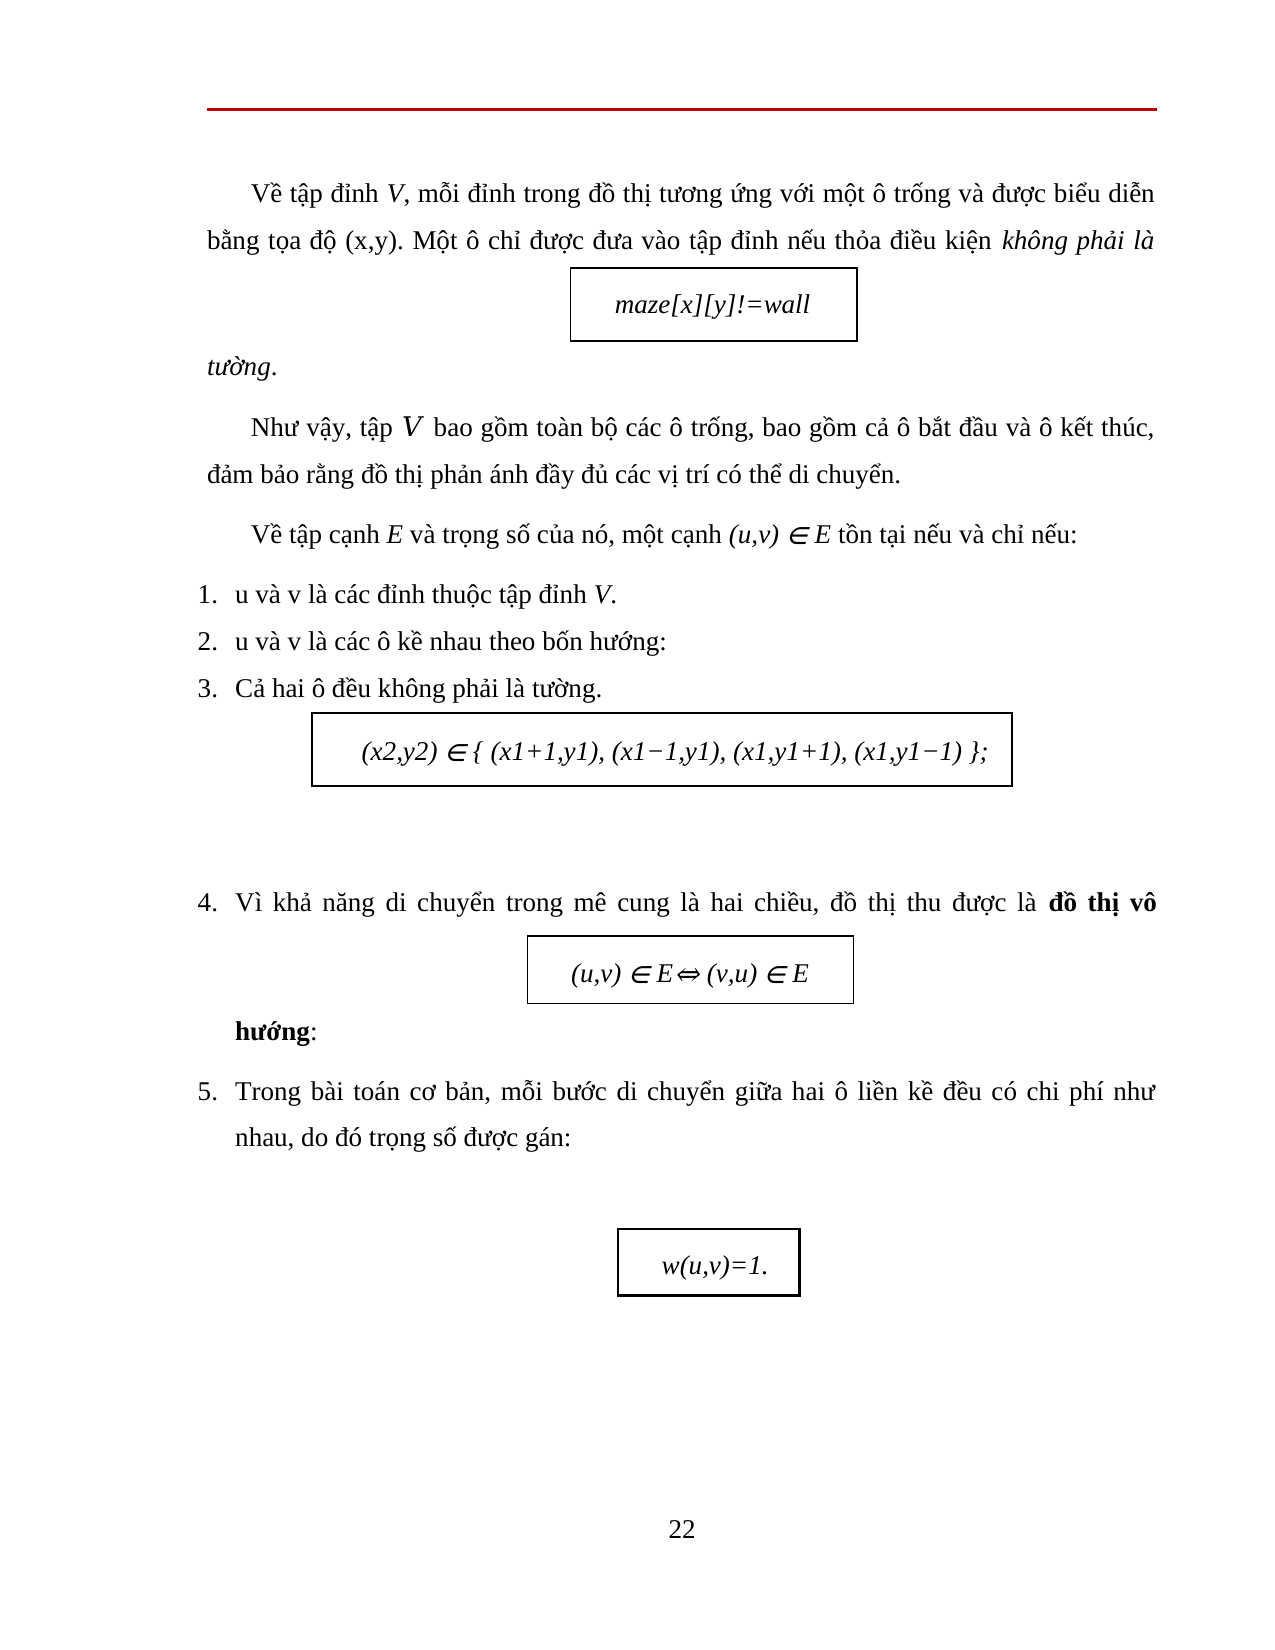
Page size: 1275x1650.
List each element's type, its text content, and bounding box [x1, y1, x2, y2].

list u và v là các đỉnh thuộc tập đỉnh V. [197, 579, 1157, 610]
list Cả hai ô đều không phải là tường. [197, 672, 1157, 703]
list Vì khả năng di chuyển trong mê cung là hai chiều, đồ thị thu được là đồ thị vô hướng: [197, 886, 1157, 1047]
list Trong bài toán cơ bản, mỗi bước di chuyển giữa hai ô liền kề đều có chi phí như nhau, do đó trọng số được gán: [197, 1074, 1157, 1152]
text Về tập đỉnh V, mỗi đỉnh trong đồ thị tương ứng với một ô trống và được biểu diễn bằng tọa độ (x,y). Một ô chỉ được đưa vào tập đỉnh nếu thỏa điều kiện không phải là tường. [207, 177, 1157, 382]
text Như vậy, tập 𝑉 bao gồm toàn bộ các ô trống, bao gồm cả ô bắt đầu và ô kết thúc, đảm bảo rằng đồ thị phản ánh đầy đủ các vị trí có thể di chuyển. [207, 410, 1157, 489]
text Về tập cạnh E và trọng số của nó, một cạnh (u,v) ∈ E tồn tại nếu và chỉ nếu: [207, 517, 1157, 550]
list u và v là các ô kề nhau theo bốn hướng: [197, 625, 1157, 656]
